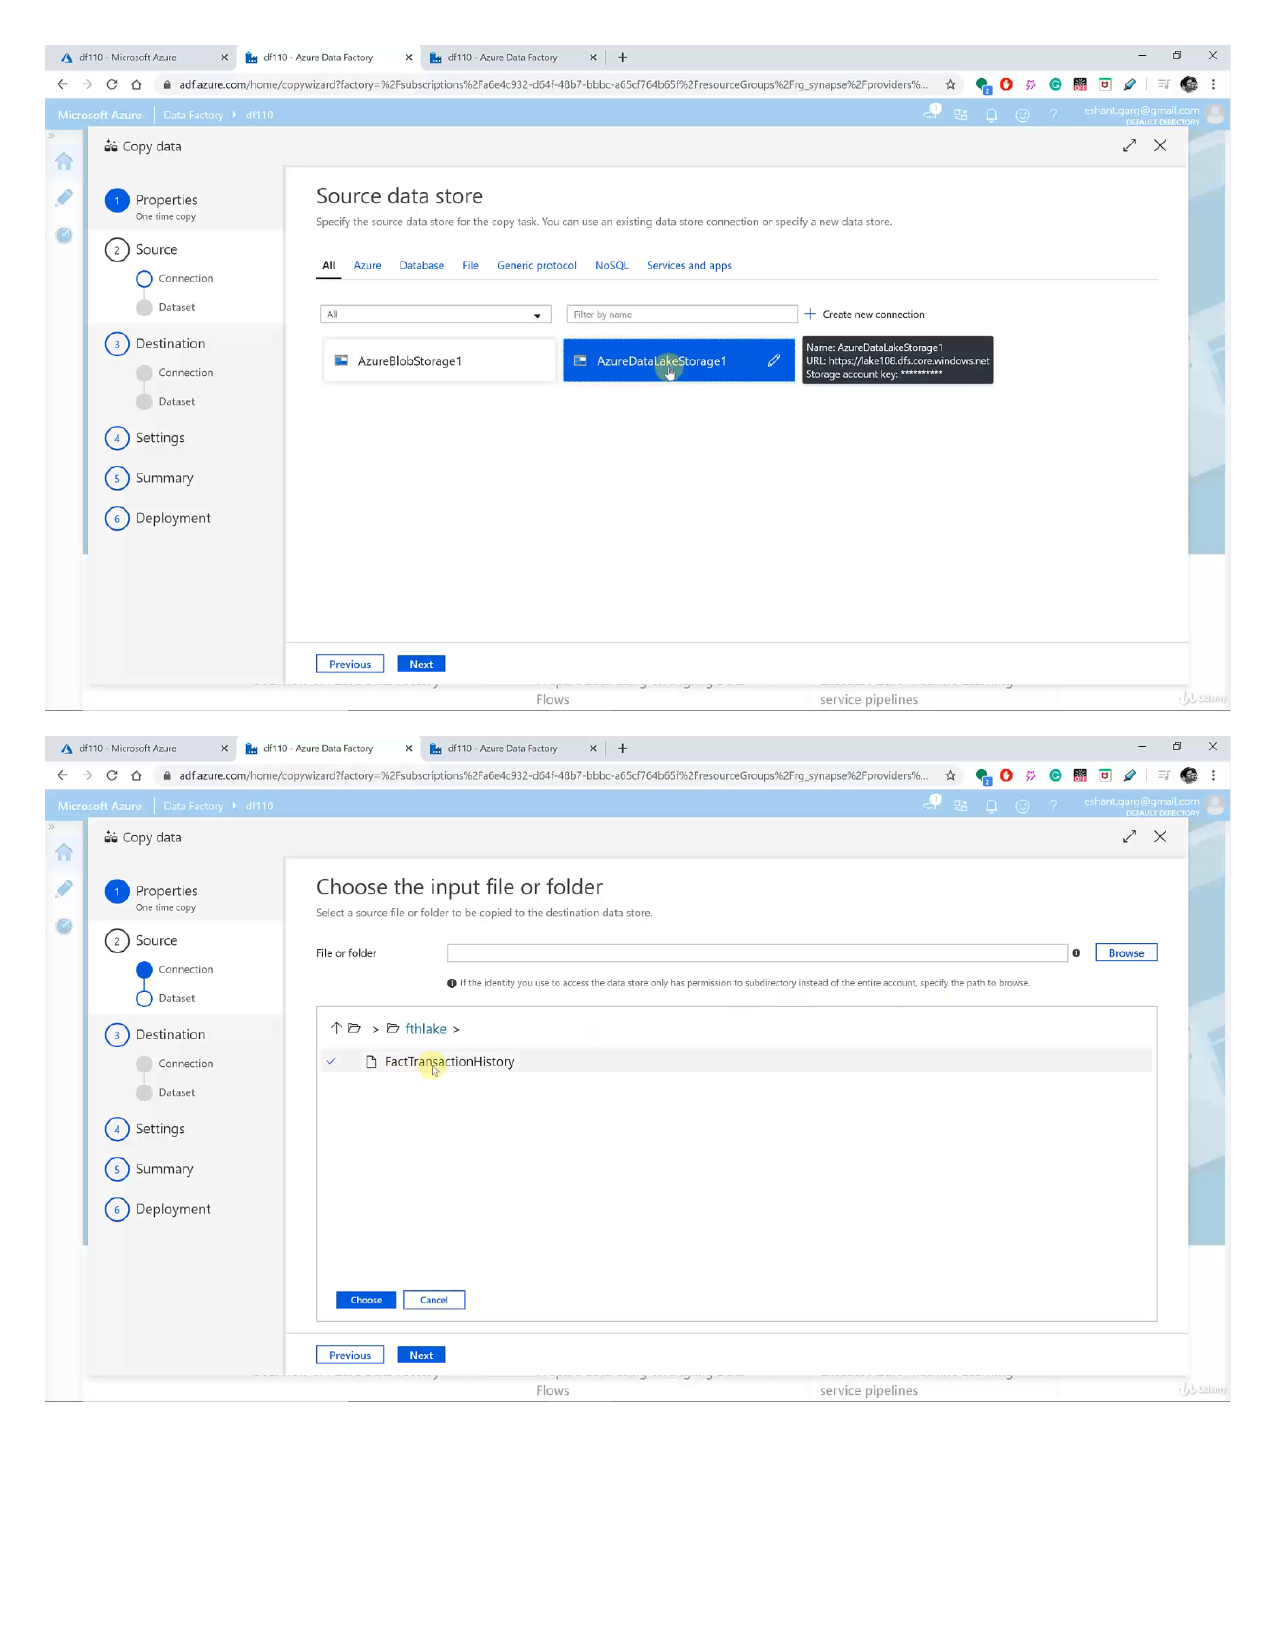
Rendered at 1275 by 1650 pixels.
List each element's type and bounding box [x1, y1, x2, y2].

picture [45, 45, 1230, 711]
picture [45, 736, 1230, 1402]
